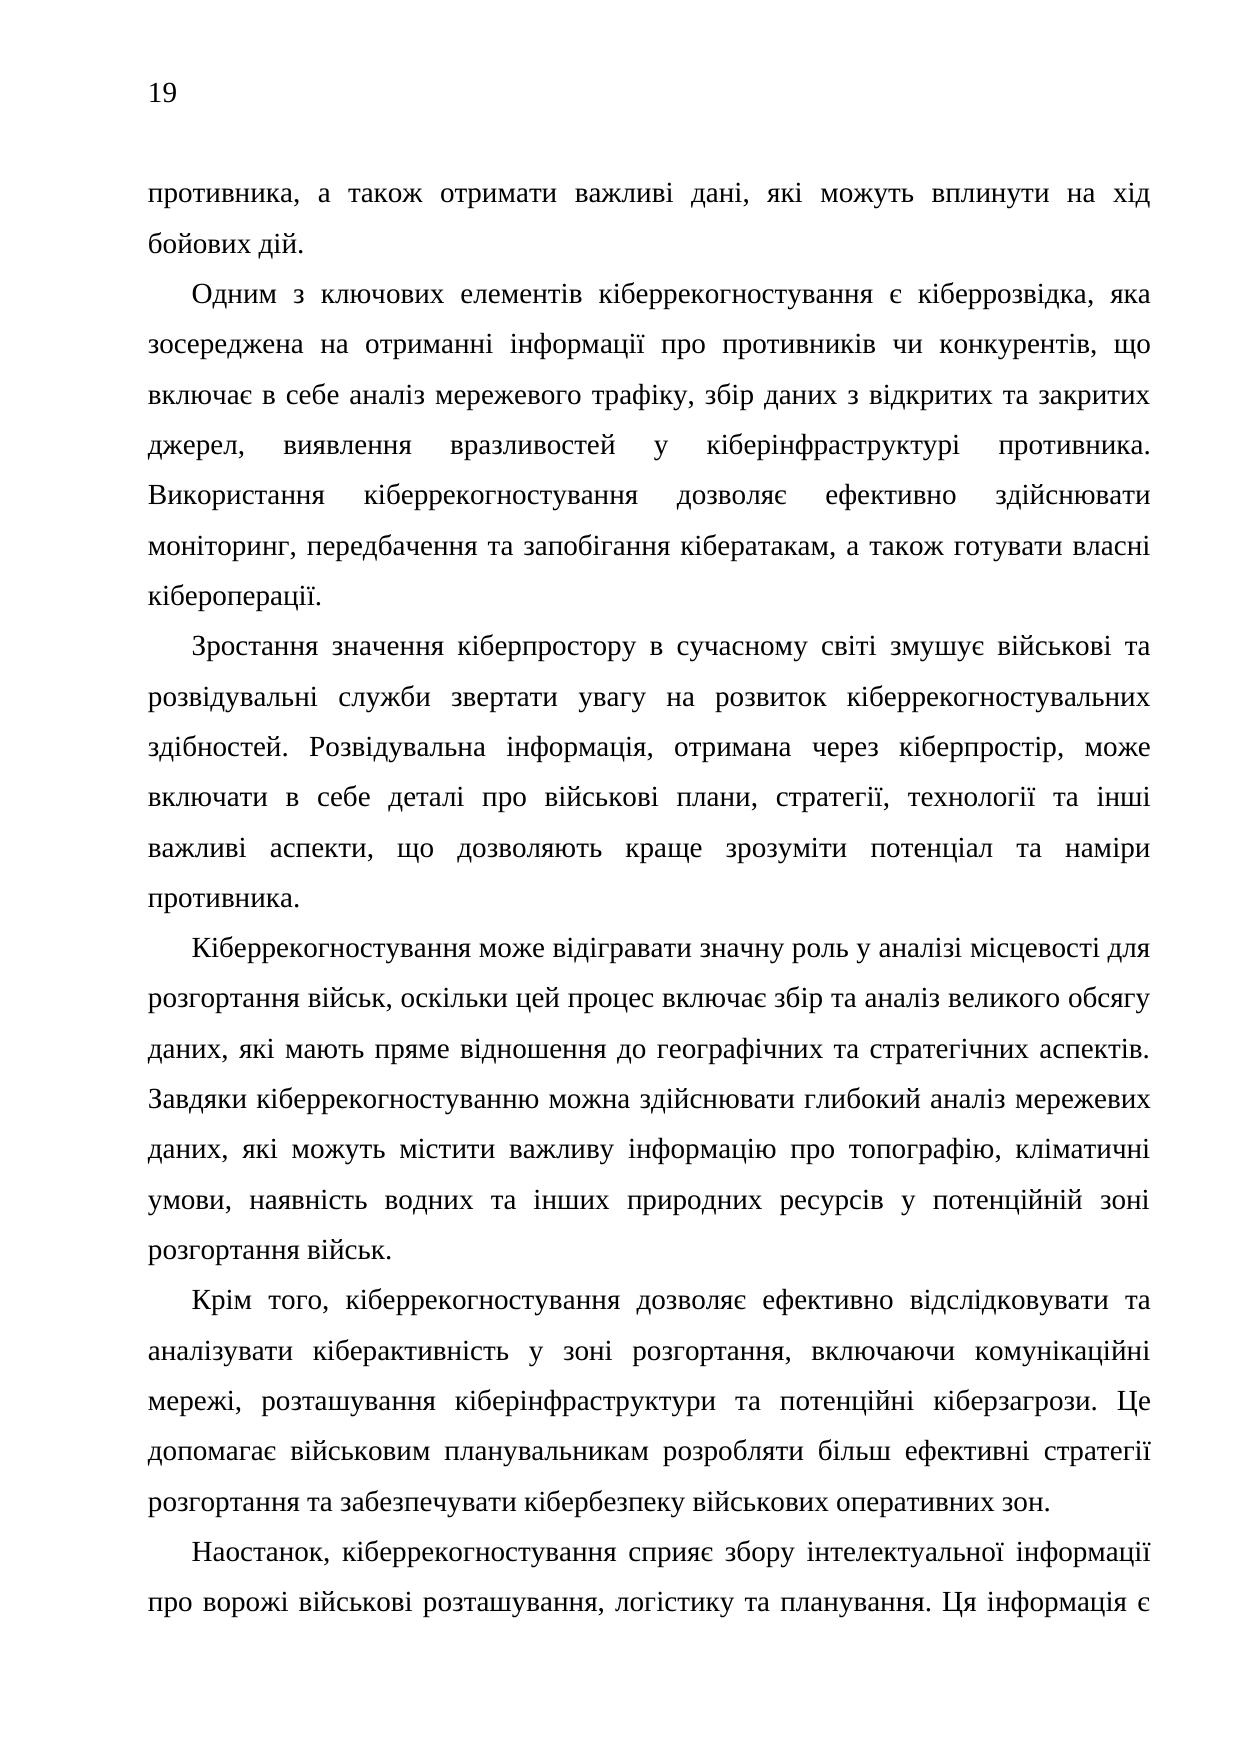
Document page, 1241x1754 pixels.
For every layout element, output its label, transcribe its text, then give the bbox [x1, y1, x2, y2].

text Крім того, кіберрекогностування дозволяє ефективно відслідковувати та аналізувати кіберактивність у зоні розгортання, включаючи комунікаційні мережі, розташування кіберінфраструктури та потенційні кіберзагрози. Це допомагає військовим планувальникам розробляти більш ефективні стратегії розгортання та забезпечувати кібербезпеку військових оперативних зон. [148, 1282, 1152, 1517]
text Зростання значення кіберпростору в сучасному світі змушує військові та розвідувальні служби звертати увагу на розвиток кіберрекогностувальних здібностей. Розвідувальна інформація, отримана через кіберпростір, може включати в себе деталі про військові плани, стратегії, технології та інші важливі аспекти, що дозволяють краще зрозуміти потенціал та наміри противника. [148, 628, 1152, 913]
text Кіберрекогностування може відігравати значну роль у аналізі місцевості для розгортання військ, оскільки цей процес включає збір та аналіз великого обсягу даних, які мають пряме відношення до географічних та стратегічних аспектів. Завдяки кіберрекогностуванню можна здійснювати глибокий аналіз мережевих даних, які можуть містити важливу інформацію про топографію, кліматичні умови, наявність водних та інших природних ресурсів у потенційній зоні розгортання військ. [148, 930, 1152, 1266]
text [148, 176, 1152, 259]
text Одним з ключових елементів кіберрекогностування є кіберрозвідка, яка зосереджена на отриманні інформації про противників чи конкурентів, що включає в себе аналіз мережевого трафіку, збір даних з відкритих та закритих джерел, виявлення вразливостей у кіберінфраструктурі противника. Використання кіберрекогностування дозволяє ефективно здійснювати моніторинг, передбачення та запобігання кібератакам, а також готувати власні кібероперації. [148, 276, 1152, 612]
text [148, 1534, 1152, 1618]
